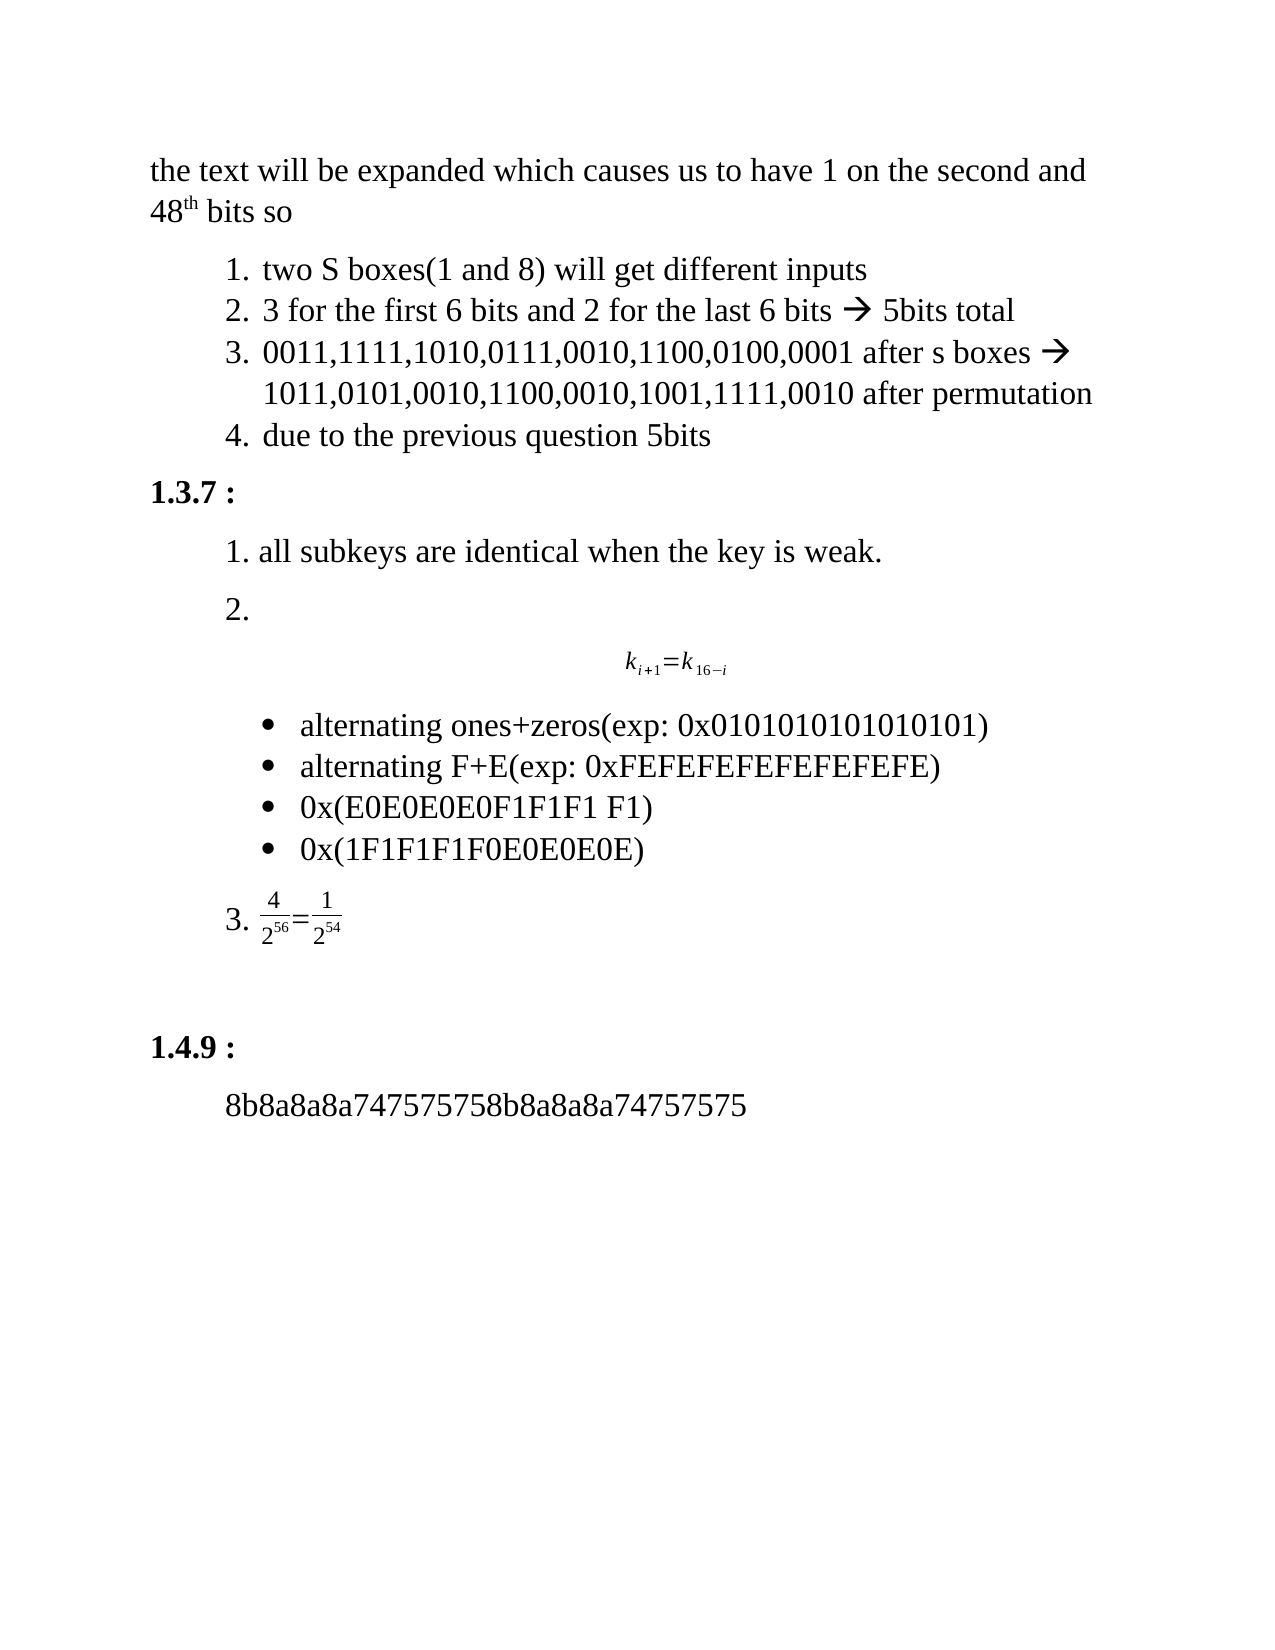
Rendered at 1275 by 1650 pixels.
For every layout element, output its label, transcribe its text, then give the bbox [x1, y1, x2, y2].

text 1.4.9 : [150, 1027, 1125, 1066]
list alternating F+E(exp: 0xFEFEFEFEFEFEFEFE) [262, 746, 1125, 784]
text 1.3.7 : [150, 473, 1125, 511]
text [150, 150, 1125, 230]
text 3. = [150, 887, 1125, 949]
text 1. all subkeys are identical when the key is weak. [150, 531, 1125, 569]
list two S boxes(1 and 8) will get different inputs [225, 249, 1125, 288]
list alternating ones+zeros(exp: 0x0101010101010101) [262, 705, 1125, 743]
text 8b8a8a8a747575758b8a8a8a74757575 [150, 1085, 1125, 1123]
list due to the previous question 5bits [225, 415, 1125, 453]
text 2. [150, 589, 1125, 627]
list 0x(1F1F1F1F0E0E0E0E) [262, 829, 1125, 867]
list 0x(E0E0E0E0F1F1F1 F1) [262, 788, 1125, 826]
list 0011,1111,1010,0111,0010,1100,0100,0001 after s boxes 1011,0101,0010,1100,0010,1001,1111,0010 after permutation [225, 332, 1125, 412]
list 3 for the first 6 bits and 2 for the last 6 bits 5bits total [225, 291, 1125, 329]
